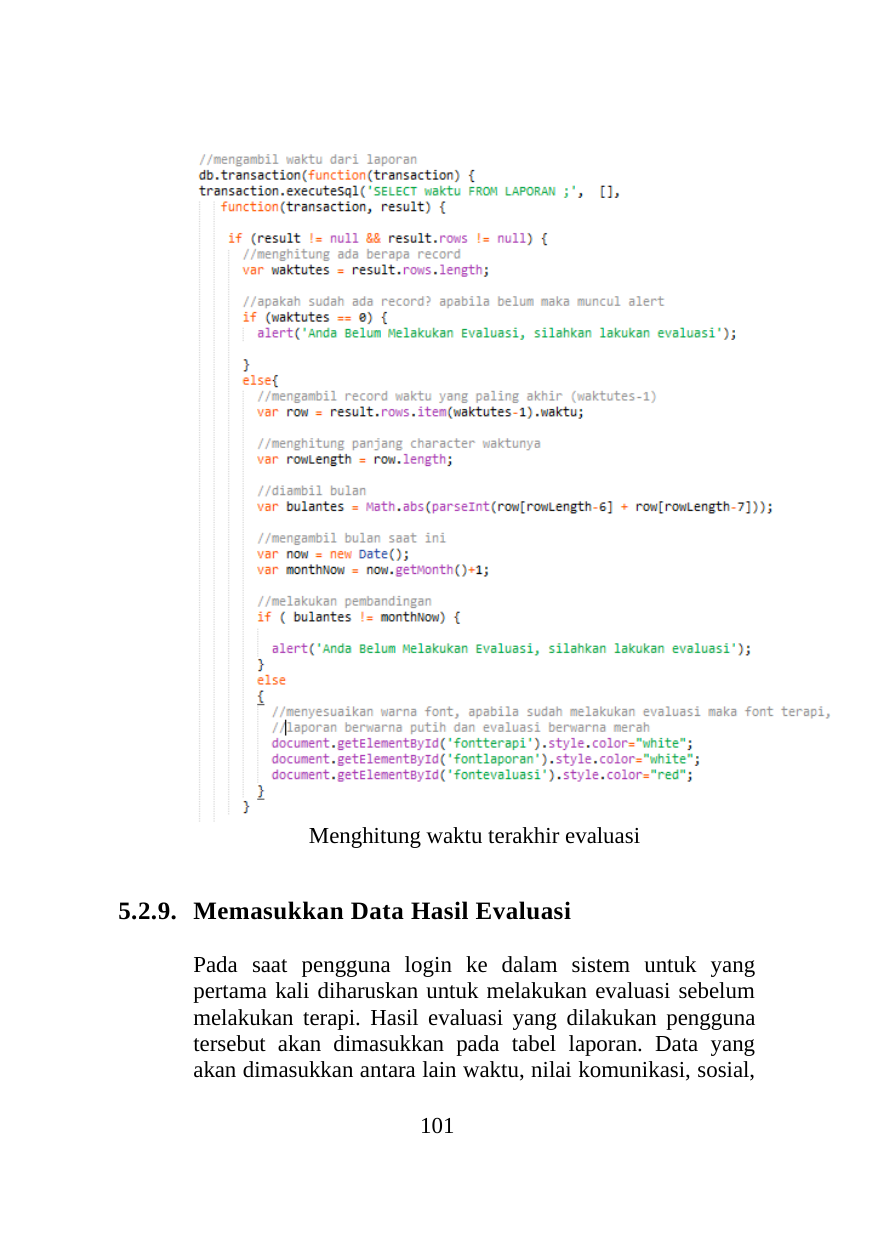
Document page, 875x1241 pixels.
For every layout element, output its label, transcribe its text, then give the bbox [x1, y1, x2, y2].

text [193, 951, 756, 1083]
picture [193, 147, 832, 823]
text Menghitung waktu terakhir evaluasi [193, 823, 756, 849]
subtitle Memasukkan Data Hasil Evaluasi [118, 896, 756, 924]
